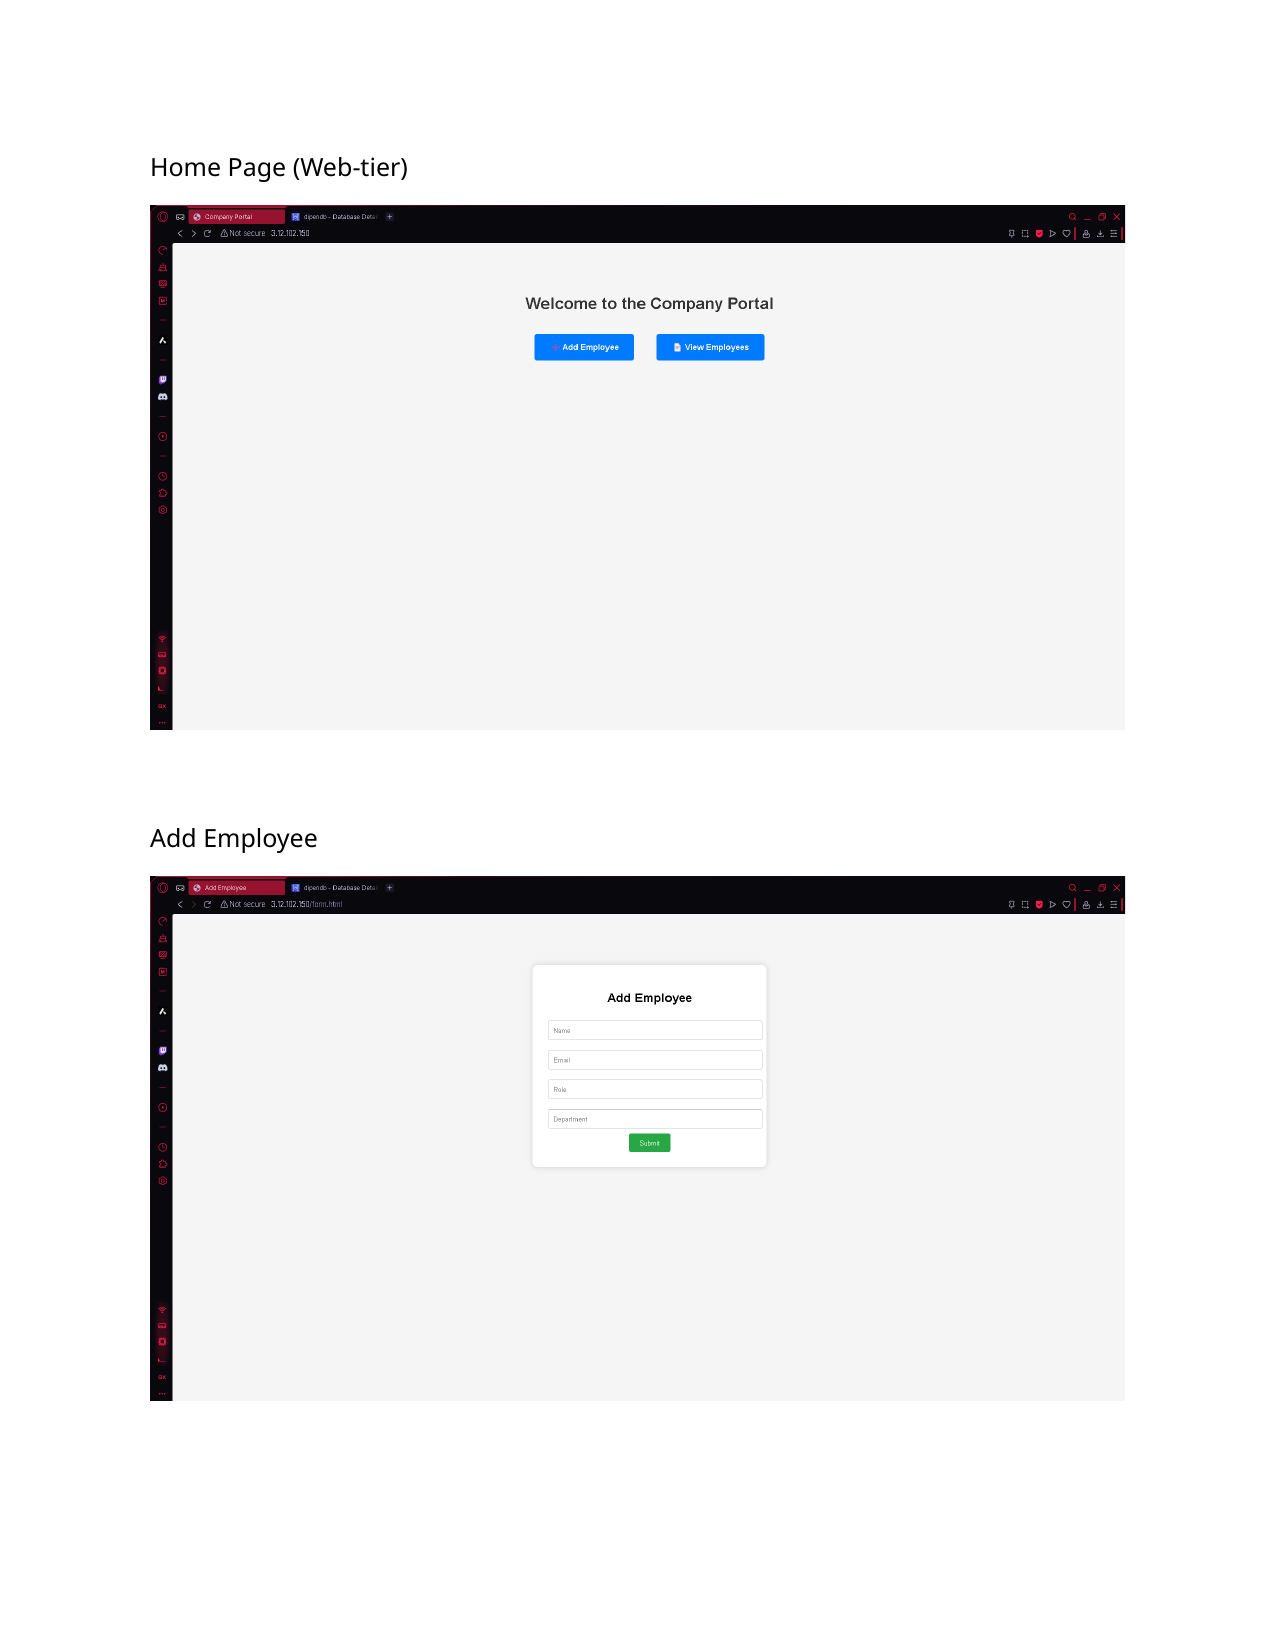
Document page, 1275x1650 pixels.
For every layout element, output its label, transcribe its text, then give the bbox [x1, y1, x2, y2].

picture [150, 205, 1125, 730]
text Add Employee [150, 821, 1125, 854]
picture [150, 876, 1125, 1401]
text Home Page (Web-tier) [150, 150, 1125, 184]
